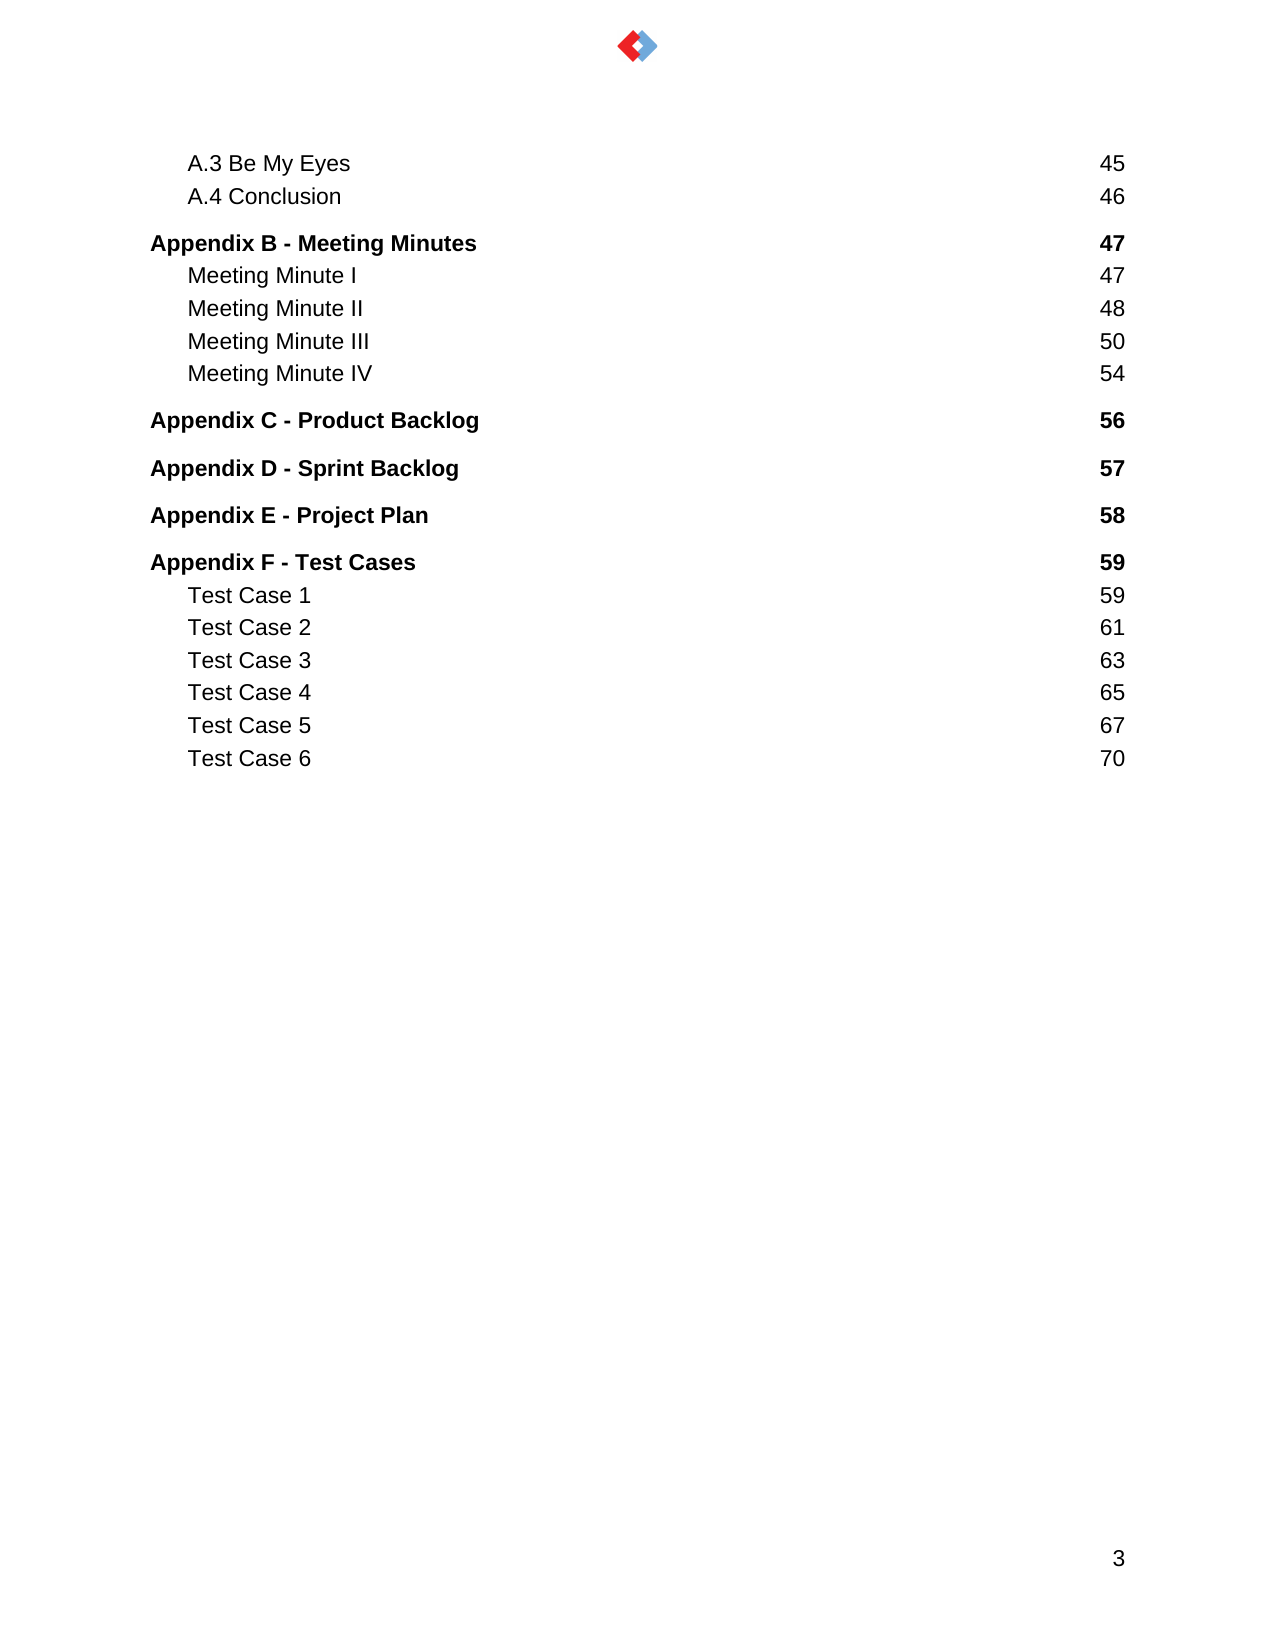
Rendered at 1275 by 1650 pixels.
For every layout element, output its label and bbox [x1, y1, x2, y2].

picture [617, 30, 658, 62]
